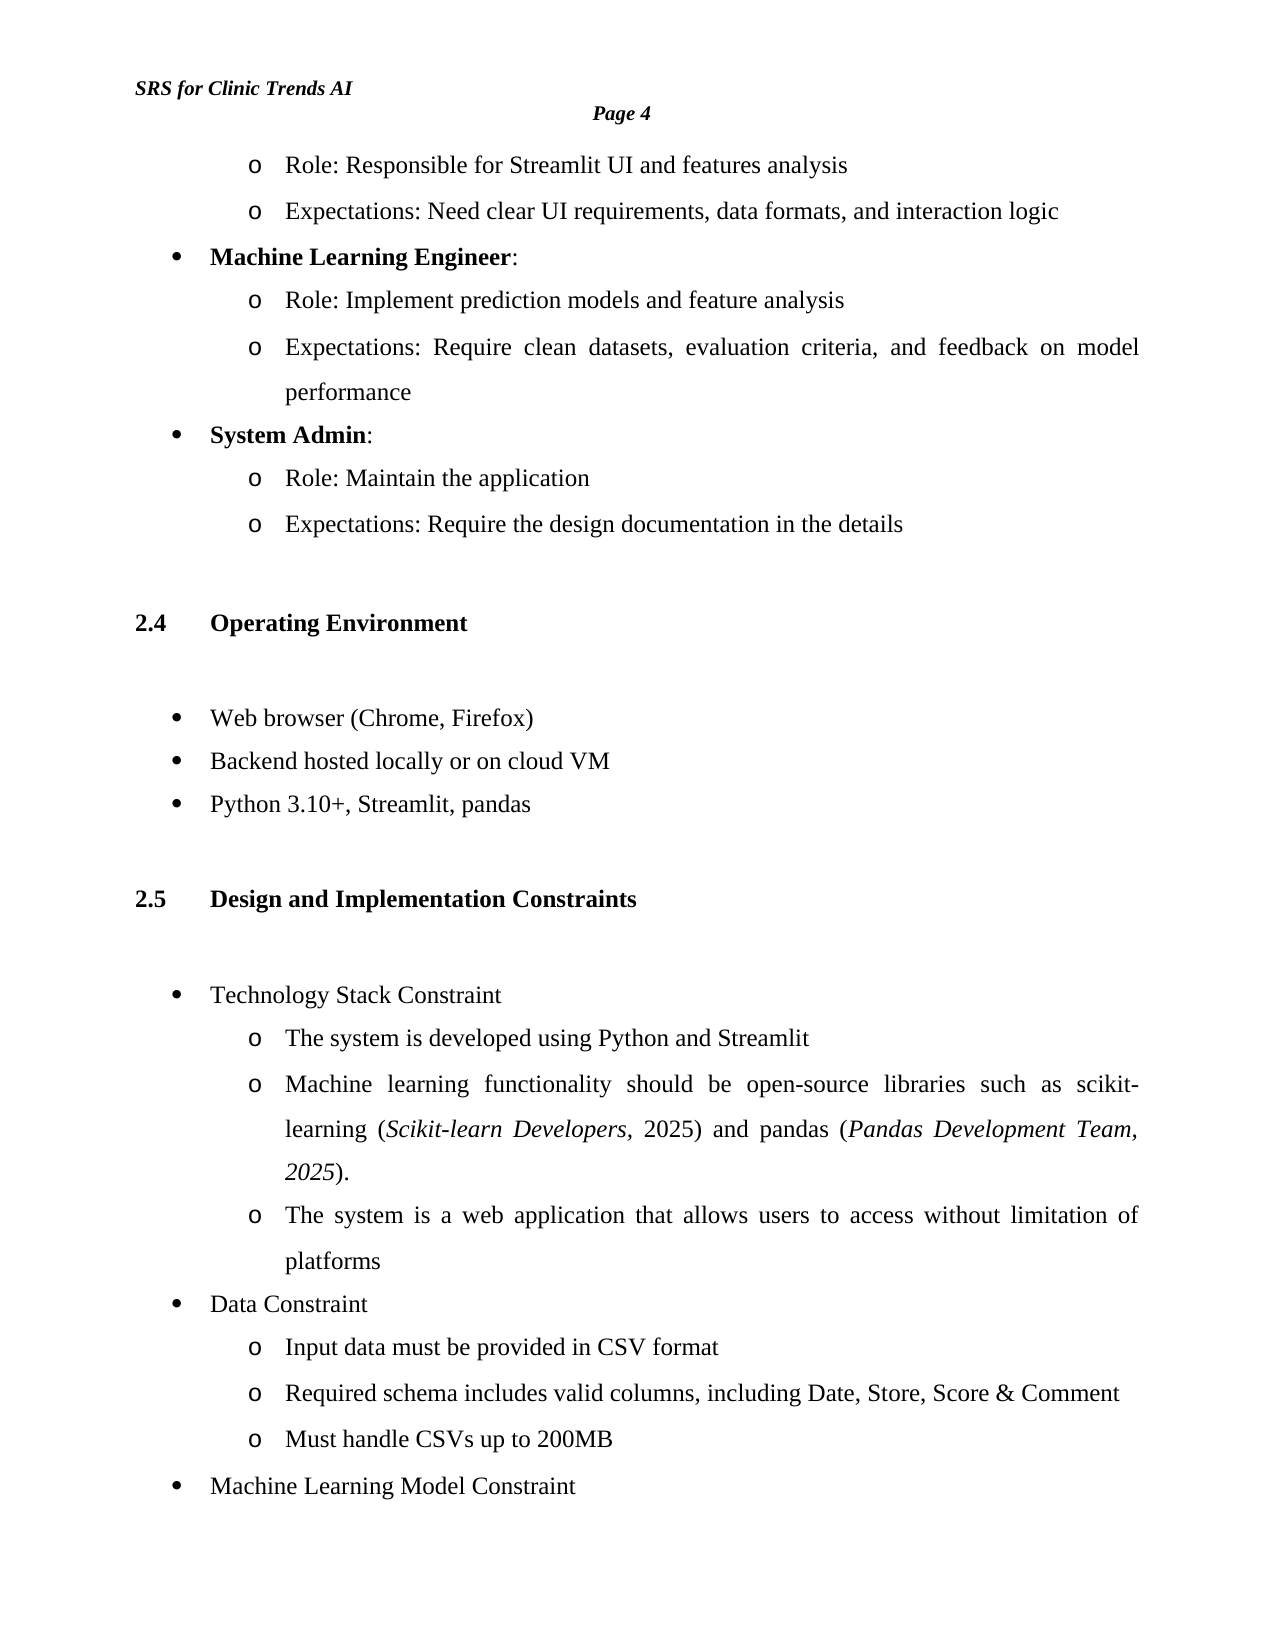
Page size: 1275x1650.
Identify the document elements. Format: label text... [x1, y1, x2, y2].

list Role: Implement prediction models and feature analysis [247, 286, 1140, 316]
subtitle Operating Environment [135, 608, 1140, 637]
list Data Constraint [172, 1289, 1140, 1318]
list The system is a web application that allows users to access without limitation of platforms [247, 1201, 1140, 1274]
subtitle Design and Implementation Constraints [135, 884, 1140, 913]
list The system is developed using Python and Streamlit [247, 1023, 1140, 1054]
list Machine Learning Model Constraint [172, 1471, 1140, 1499]
list Expectations: Require clean datasets, evaluation criteria, and feedback on model performance [247, 332, 1140, 406]
list Expectations: Require the design documentation in the details [247, 509, 1140, 540]
list Technology Stack Constraint [172, 980, 1140, 1008]
list Role: Responsible for Streamlit UI and features analysis [247, 150, 1140, 181]
list Web browser (Chrome, Firefox) [172, 703, 1140, 732]
list Machine Learning Engineer: [172, 242, 1140, 271]
list Backend hosted locally or on cloud VM [172, 746, 1140, 775]
list Machine learning functionality should be open-source libraries such as scikit-learning (Scikit-learn Developers, 2025) and pandas (Pandas Development Team, 2025). [247, 1069, 1140, 1186]
list Role: Maintain the application [247, 463, 1140, 494]
list Python 3.10+, Streamlit, pandas [172, 789, 1140, 818]
list Expectations: Need clear UI requirements, data formats, and interaction logic [247, 196, 1140, 227]
list Input data must be provided in CSV format [247, 1332, 1140, 1363]
list System Admin: [172, 420, 1140, 449]
list Must handle CSVs up to 200MB [247, 1424, 1140, 1455]
list Required schema includes valid columns, including Date, Store, Score & Comment [247, 1378, 1140, 1409]
